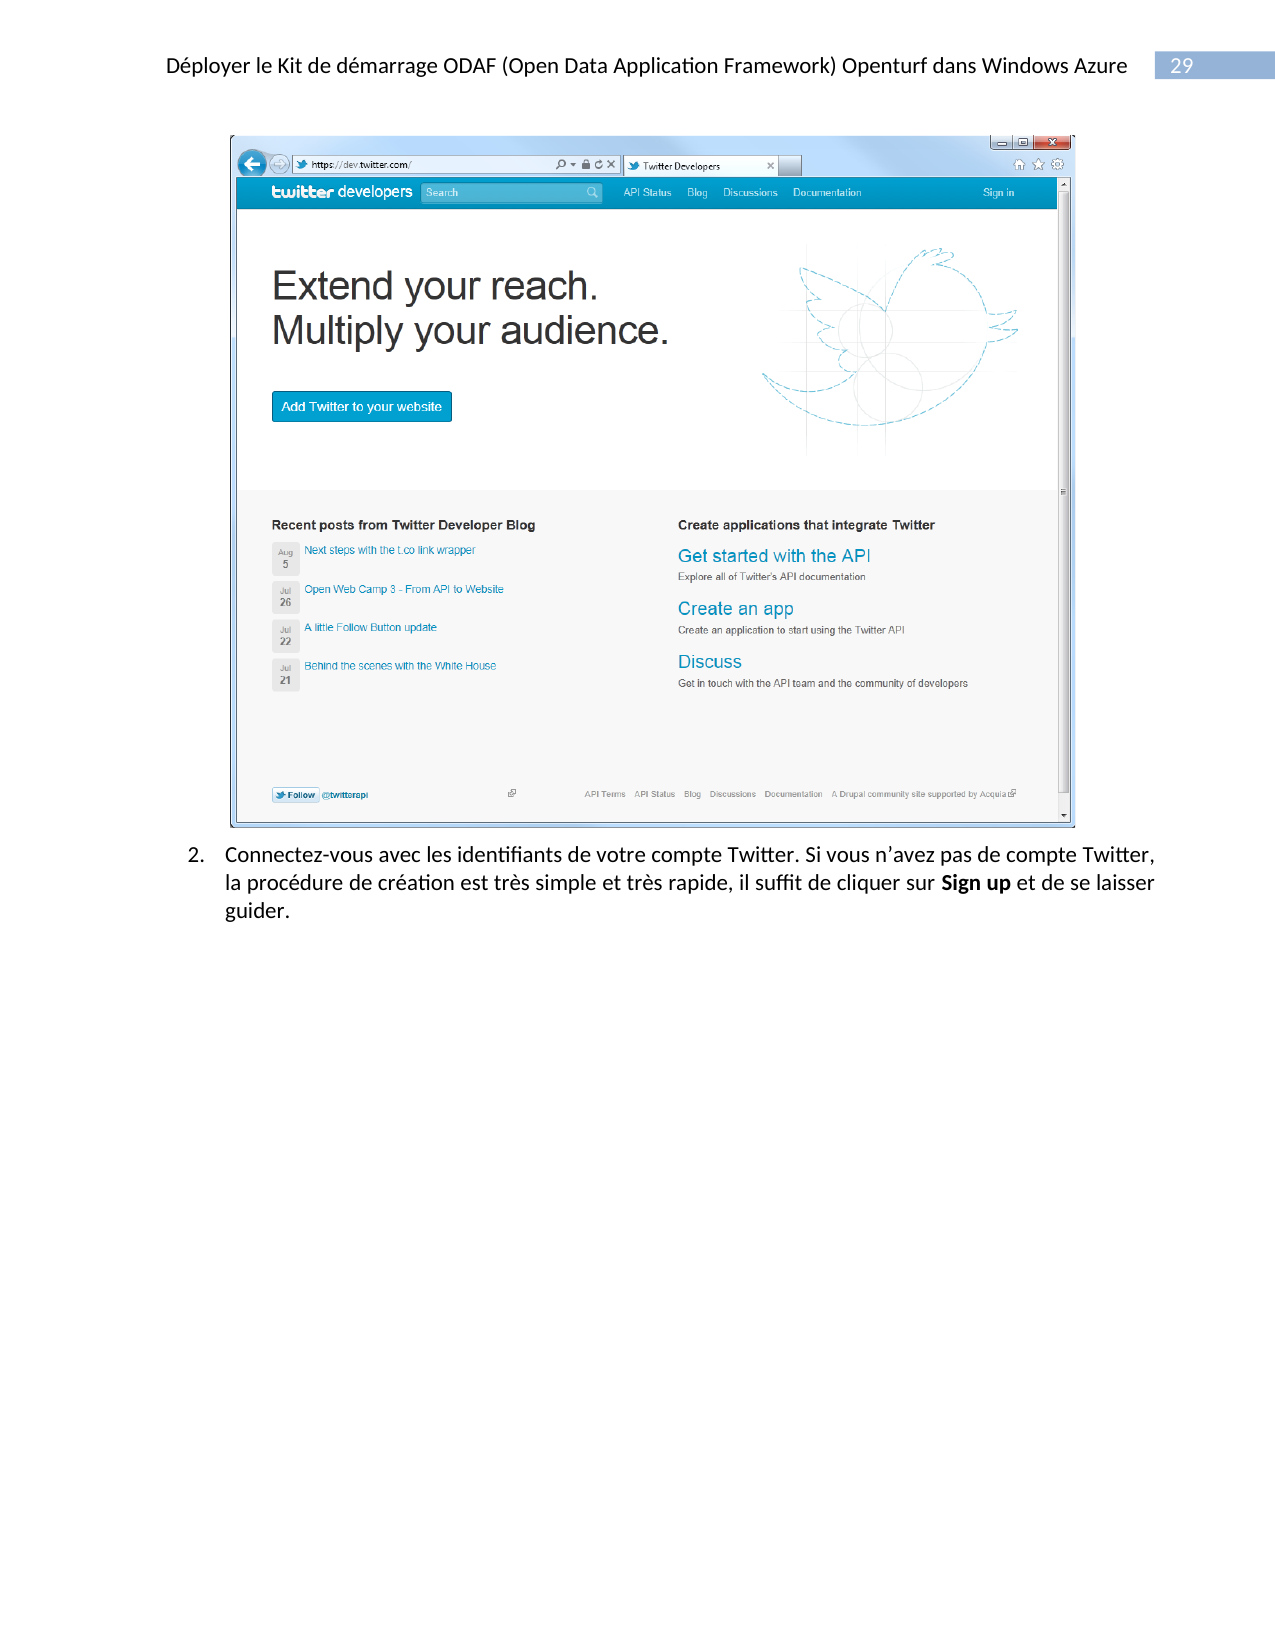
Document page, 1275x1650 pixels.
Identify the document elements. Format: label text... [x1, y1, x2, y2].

list Connectez-vous avec les identifiants de votre compte Twitter. Si vous n’avez pas de compte Twitter, la procédure de création est très simple et très rapide, il suffit de cliquer sur Sign up et de se laisser guider. [187, 840, 1155, 924]
picture [230, 135, 1075, 828]
